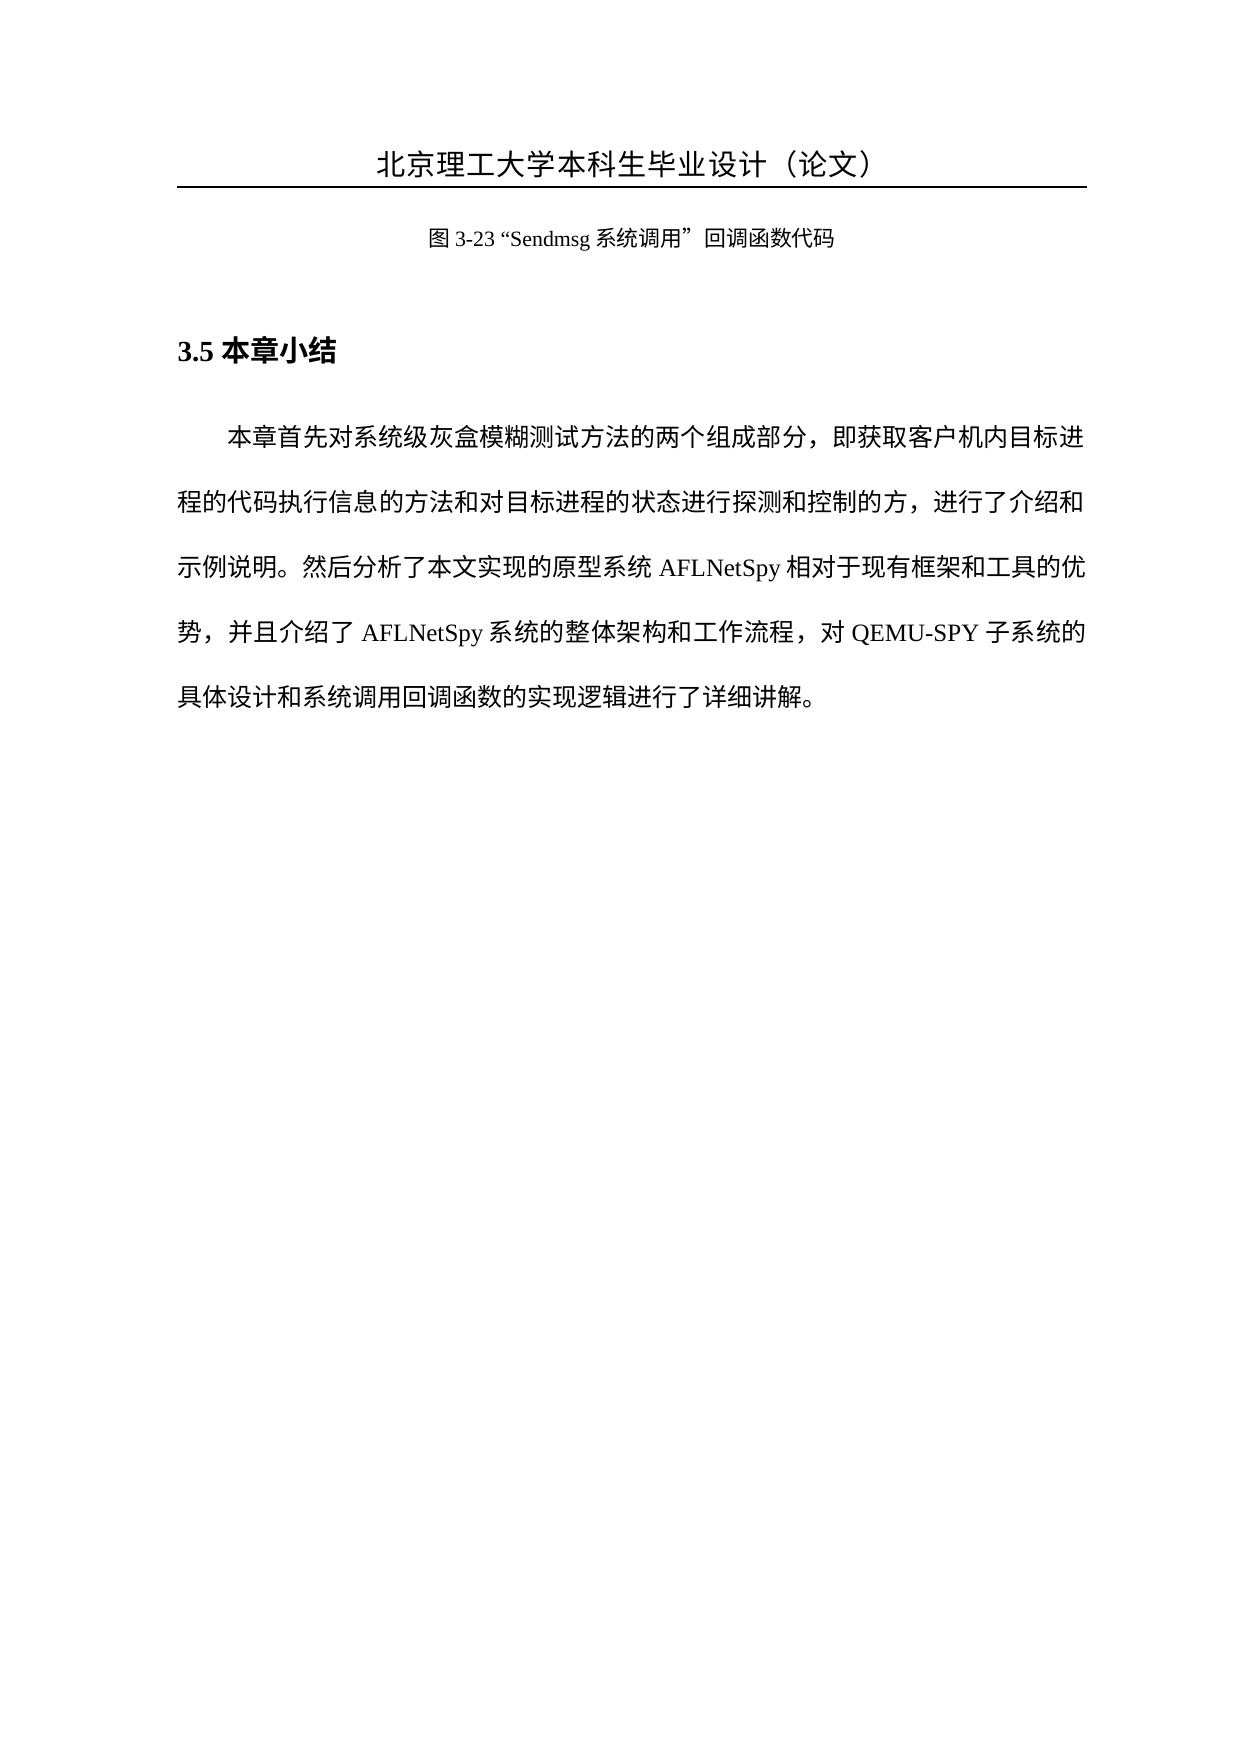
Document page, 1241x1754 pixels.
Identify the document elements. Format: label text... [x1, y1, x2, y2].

text 本章首先对系统级灰盒模糊测试方法的两个组成部分，即获取客户机内目标进程的代码执行信息的方法和对目标进程的状态进行探测和控制的方，进行了介绍和示例说明。然后分析了本文实现的原型系统AFLNetSpy相对于现有框架和工具的优势，并且介绍了AFLNetSpy系统的整体架构和工作流程，对QEMU-SPY子系统的具体设计和系统调用回调函数的实现逻辑进行了详细讲解。 [177, 403, 1087, 728]
text 图3-23 “Sendmsg系统调用”回调函数代码 [177, 221, 1087, 253]
text 3.5 本章小结 [177, 316, 1087, 381]
